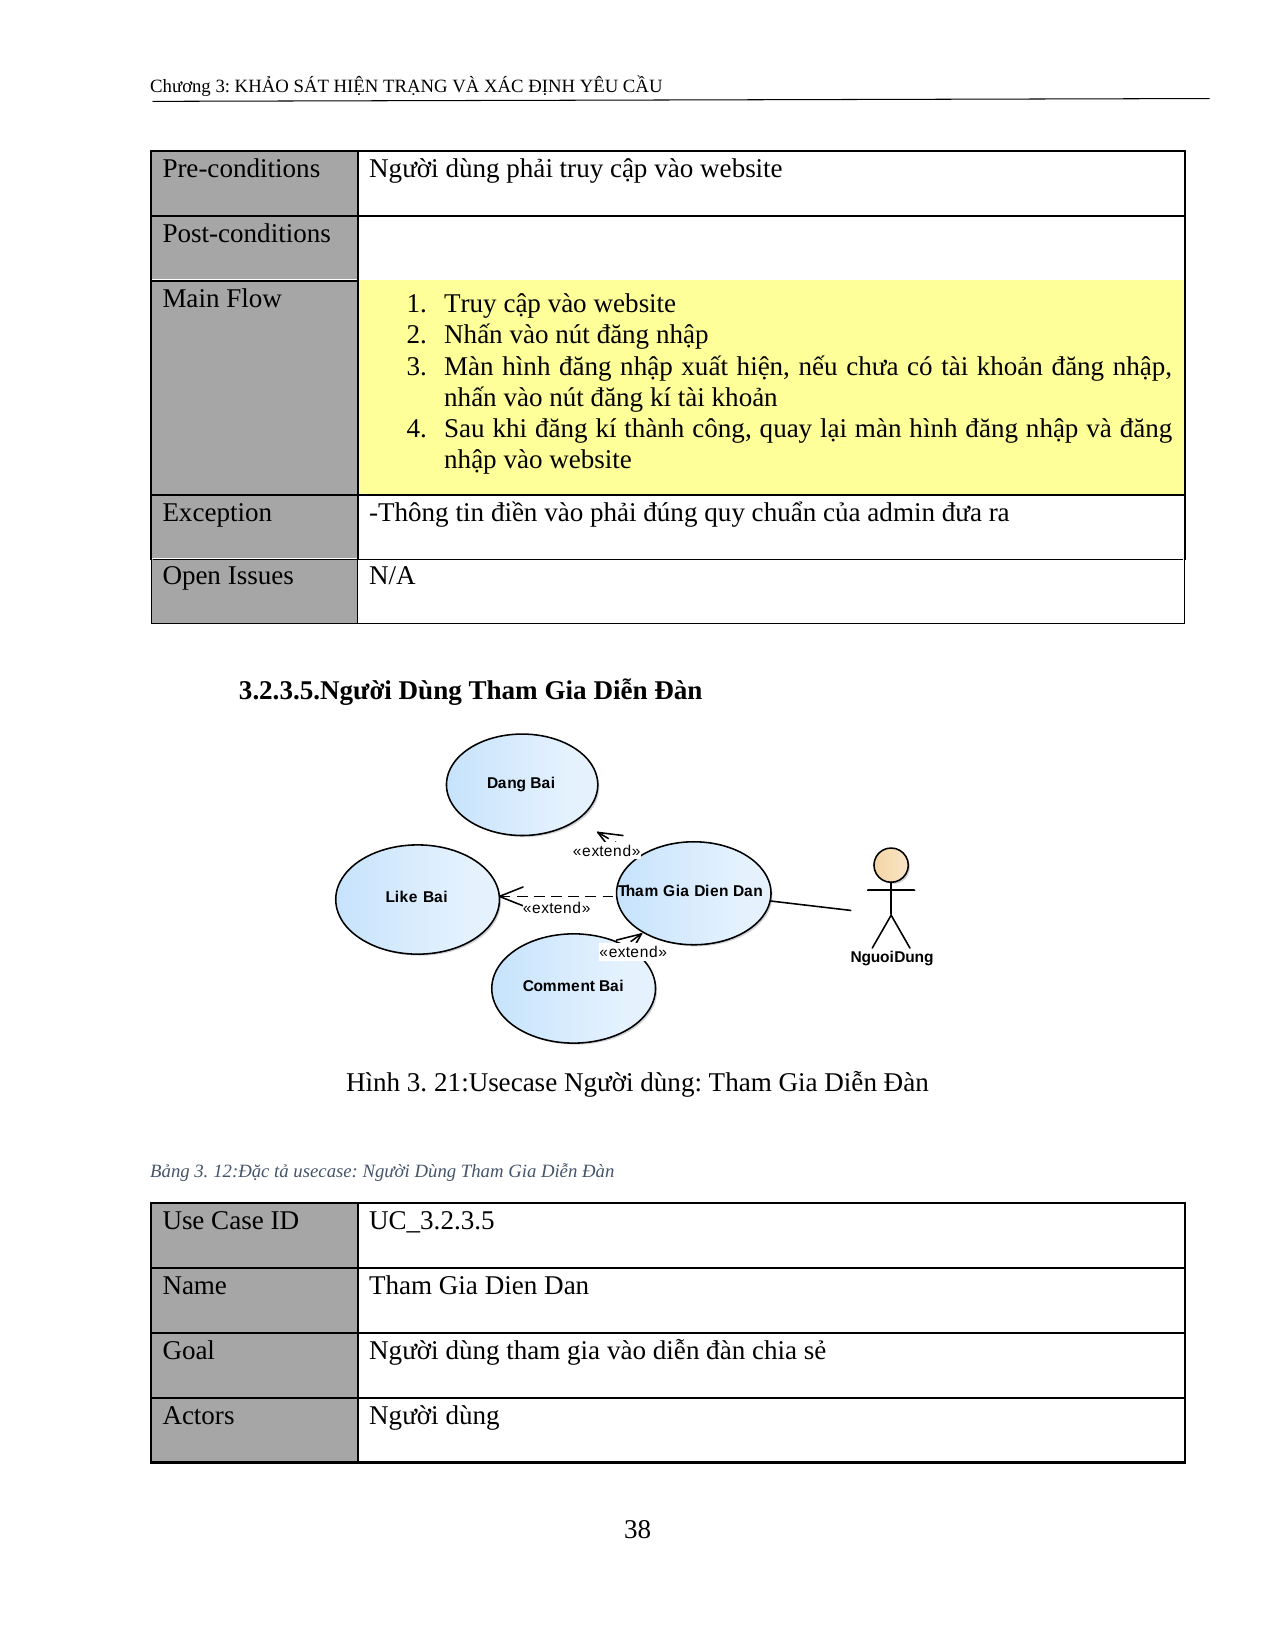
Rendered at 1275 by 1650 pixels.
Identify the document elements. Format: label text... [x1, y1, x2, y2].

table_cell N/A [358, 559, 1184, 623]
text Hình 3. 21:Usecase Người dùng: Tham Gia Diễn Đàn [150, 1066, 1125, 1098]
table_cell Main Flow [152, 282, 357, 494]
table_cell Name [152, 1269, 357, 1332]
table_header UC_3.2.3.5 [359, 1204, 1184, 1267]
table_header Use Case ID [152, 1204, 357, 1267]
table_cell Truy cập vào website Nhấn vào nút đăng nhập Màn hình đăng nhập xuất hiện, nếu chưa có tài khoản đăng nhập, nhấn vào nút đăng kí tài khoản Sau khi đăng kí thành công, quay lại màn hình đăng nhập và đăng nhập vào website [359, 280, 1184, 494]
table_cell Goal [152, 1334, 357, 1397]
table_cell Open Issues [152, 560, 357, 623]
table_cell Tham Gia Dien Dan [359, 1269, 1184, 1332]
table_cell -Thông tin điền vào phải đúng quy chuẩn của admin đưa ra [359, 496, 1184, 558]
table_cell Post-conditions [152, 217, 357, 279]
table_cell Pre-conditions [152, 152, 357, 215]
table_cell Người dùng phải truy cập vào website [359, 152, 1184, 215]
table_cell [359, 217, 1184, 279]
table_cell Exception [152, 496, 357, 558]
table_cell Người dùng [359, 1399, 1184, 1461]
table_cell Actors [152, 1399, 357, 1461]
table_cell Người dùng tham gia vào diễn đàn chia sẻ [359, 1334, 1184, 1397]
text 3.2.3.5.Người Dùng Tham Gia Diễn Đàn [150, 674, 1125, 706]
